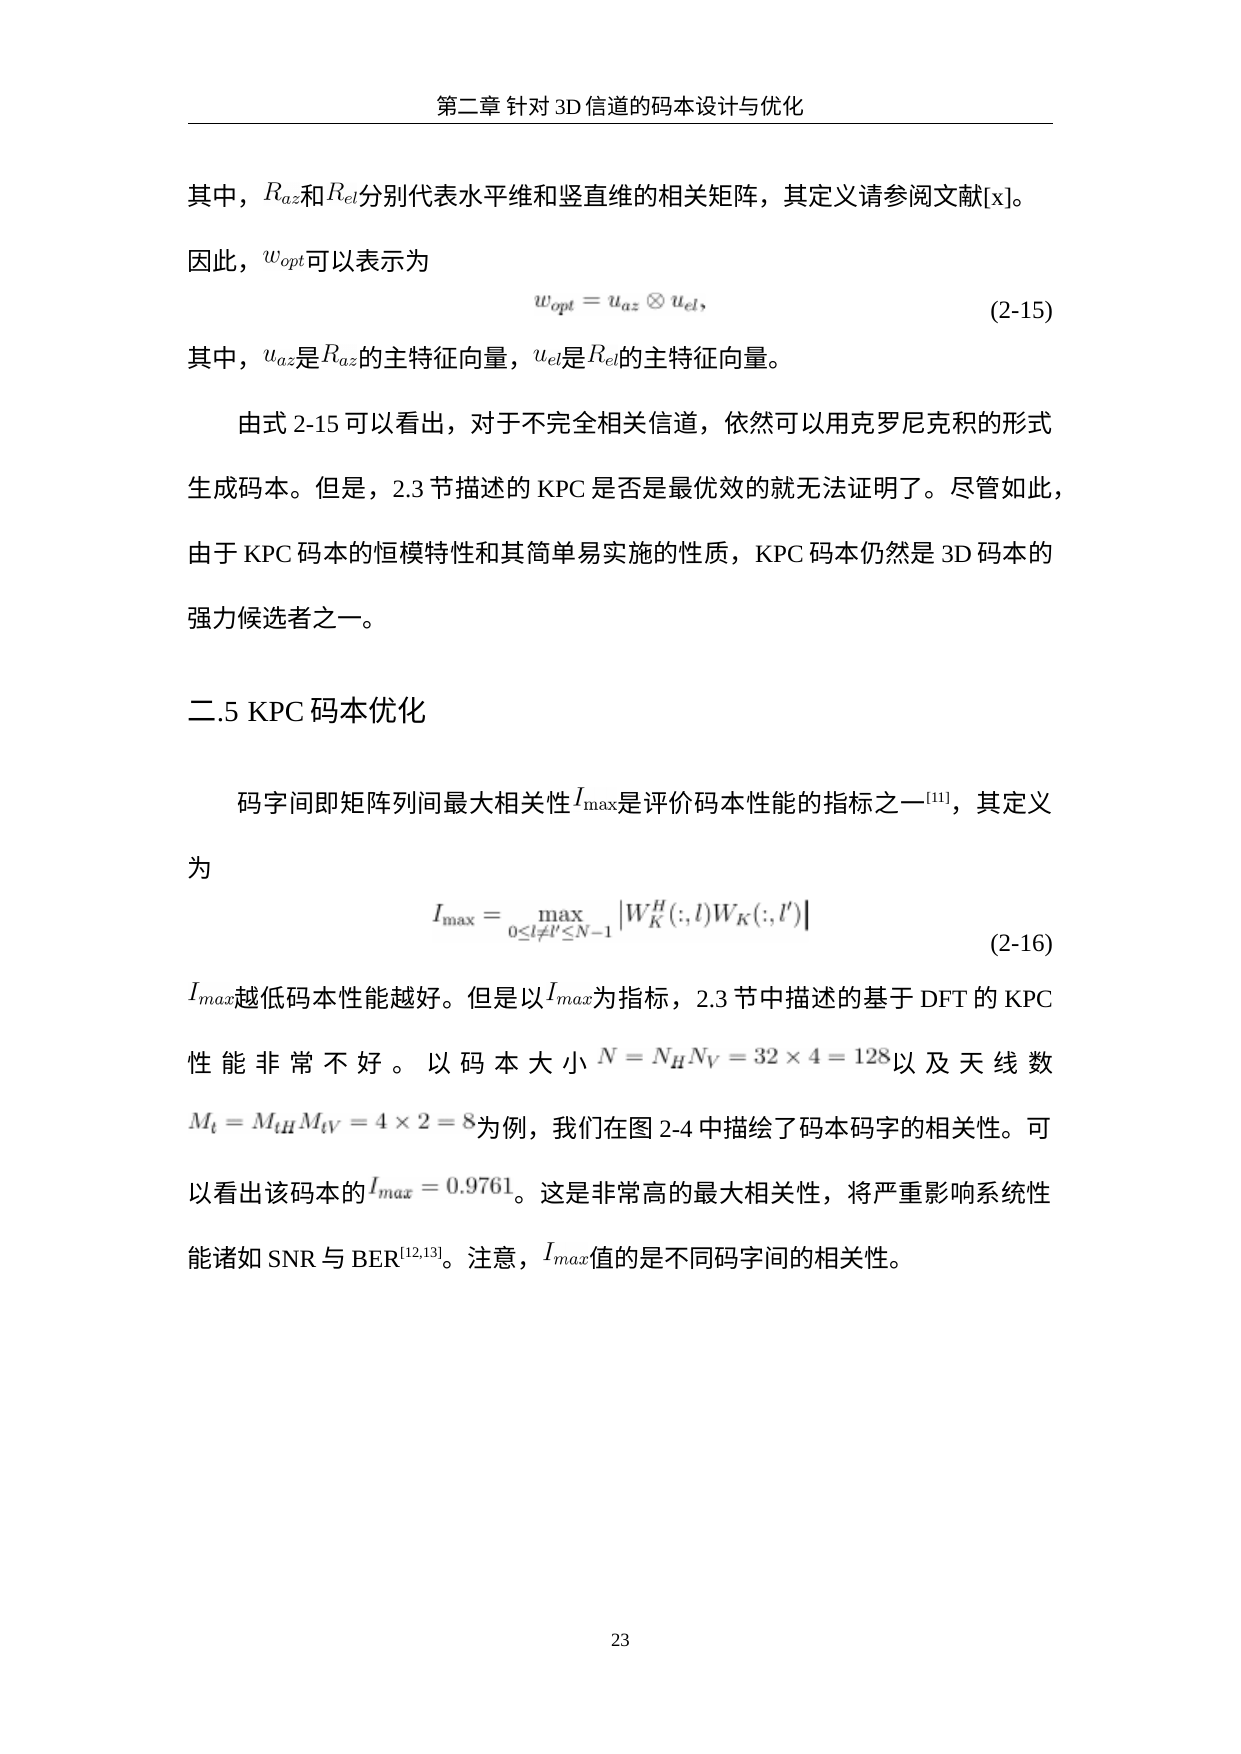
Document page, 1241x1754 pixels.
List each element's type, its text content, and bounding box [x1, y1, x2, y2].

text 越低码本性能越好。但是以为指标，2.3节中描述的基于DFT的KPC性能非常不好。以码本大小以及天线数为例，我们在图2-4中描绘了码本码字的相关性。可以看出该码本的。这是非常高的最大相关性，将严重影响系统性能诸如SNR与BER[12,13]。注意，值的是不同码字间的相关性。 [187, 964, 1053, 1289]
text (2-16) [187, 899, 1053, 964]
text 由式2-15可以看出，对于不完全相关信道，依然可以用克罗尼克积的形式生成码本。但是，2.3节描述的KPC是否是最优效的就无法证明了。尽管如此，由于KPC码本的恒模特性和其简单易实施的性质，KPC码本仍然是3D码本的强力候选者之一。 [187, 389, 1053, 649]
text 码字间即矩阵列间最大相关性是评价码本性能的指标之一[11]，其定义为 [187, 769, 1053, 899]
subtitle KPC码本优化 [187, 677, 1053, 742]
text 其中，是的主特征向量，是的主特征向量。 [187, 324, 1053, 389]
text 其中，和分别代表水平维和竖直维的相关矩阵，其定义请参阅文献[x]。因此，可以表示为 [187, 162, 1053, 292]
text (2-15) [187, 292, 1053, 324]
